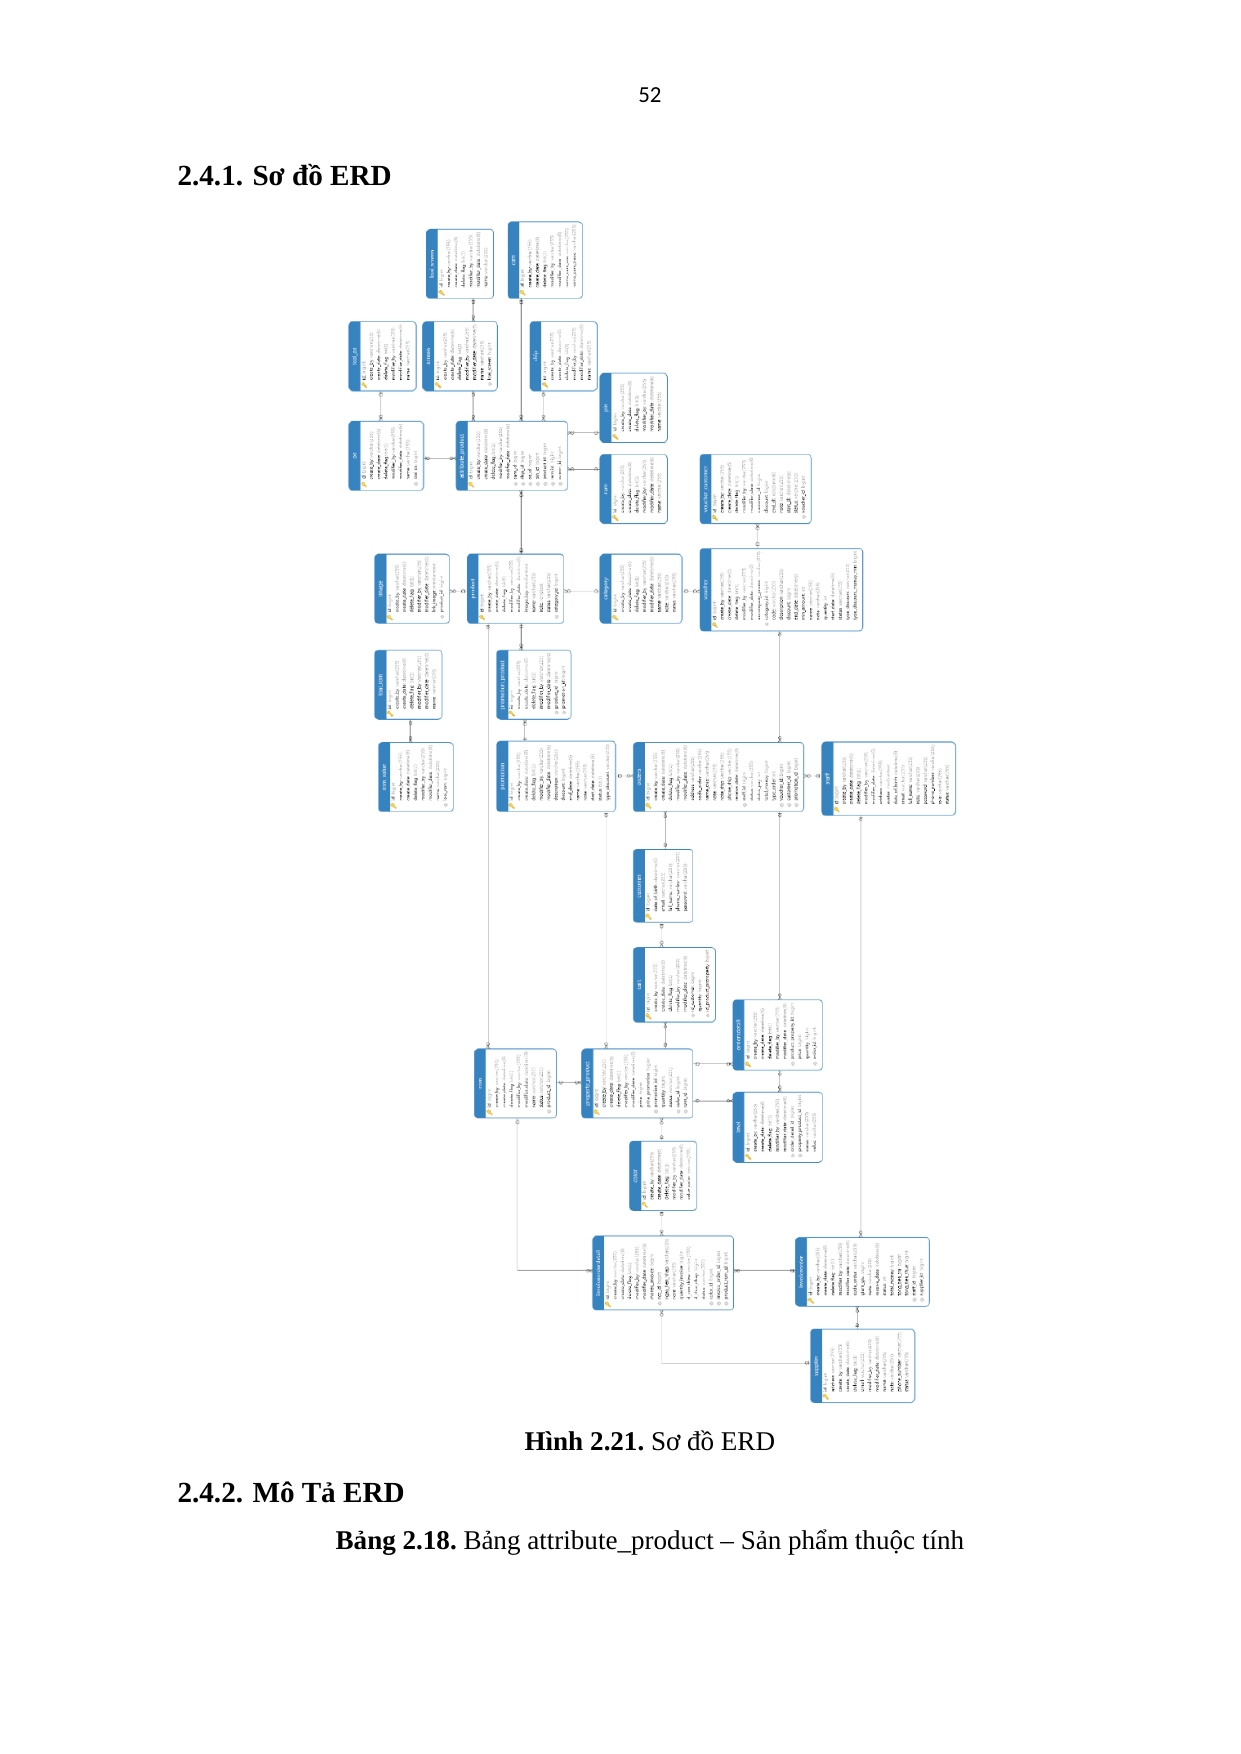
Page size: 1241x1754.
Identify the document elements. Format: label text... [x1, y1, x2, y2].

subtitle Mô Tả ERD [177, 1475, 1122, 1508]
subtitle Sơ đồ ERD [177, 158, 1122, 192]
picture [344, 218, 960, 1406]
